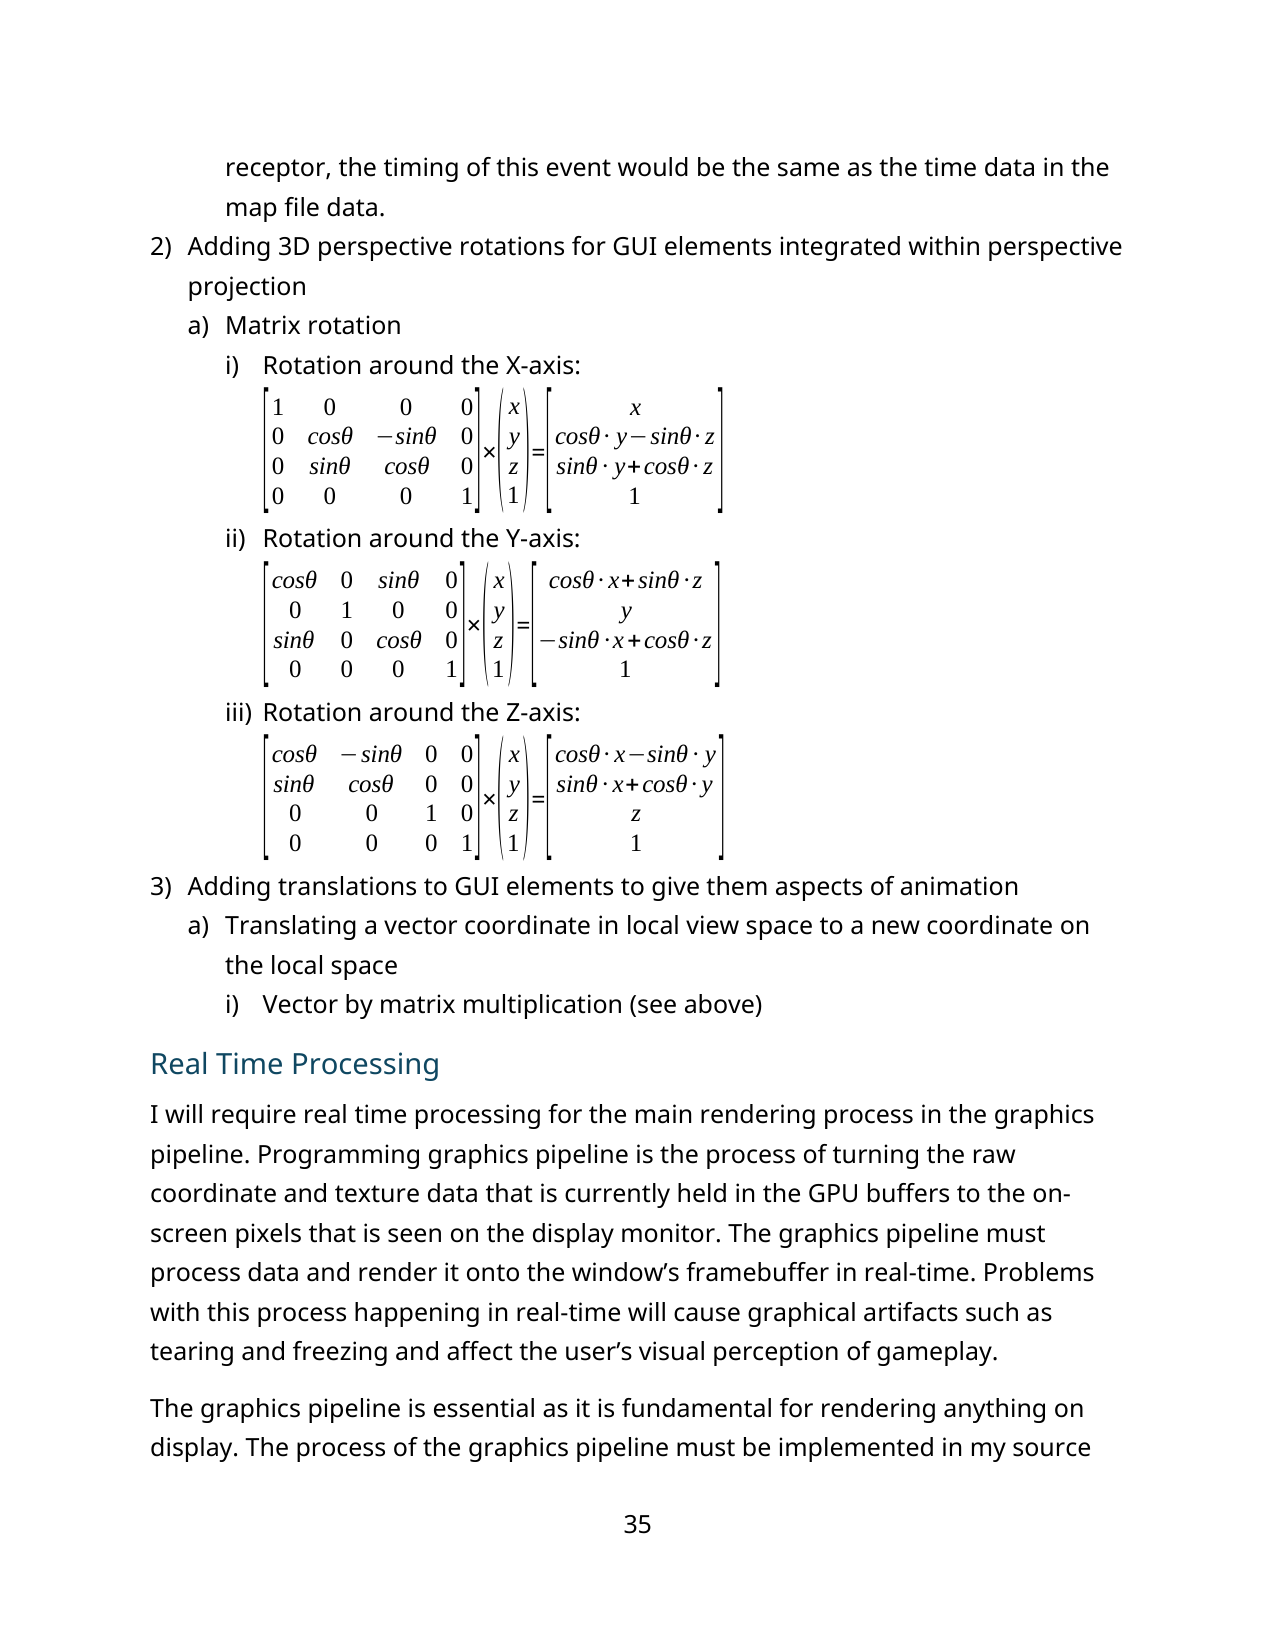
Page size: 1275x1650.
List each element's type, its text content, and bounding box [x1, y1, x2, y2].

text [150, 1390, 1125, 1464]
list Rotation around the Z-axis: ×= [225, 695, 1125, 863]
list Rotation around the X-axis: ×= [225, 347, 1125, 516]
list Adding translations to GUI elements to give them aspects of animation [150, 868, 1125, 902]
list Rotation around the Y-axis: ×= [225, 521, 1125, 689]
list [187, 150, 1125, 223]
list Vector by matrix multiplication (see above) [225, 987, 1125, 1021]
list Translating a vector coordinate in local view space to a new coordinate on the local space [187, 908, 1125, 981]
text I will require real time processing for the main rendering process in the graphics pipeline. Programming graphics pipeline is the process of turning the raw coordinate and texture data that is currently held in the GPU buffers to the on-screen pixels that is seen on the display monitor. The graphics pipeline must process data and render it onto the window’s framebuffer in real-time. Problems with this process happening in real-time will cause graphical artifacts such as tearing and freezing and affect the user’s visual perception of gameplay. [150, 1097, 1125, 1368]
list Adding 3D perspective rotations for GUI elements integrated within perspective projection [150, 229, 1125, 302]
subtitle Real Time Processing [150, 1043, 1125, 1083]
list Matrix rotation [187, 308, 1125, 342]
